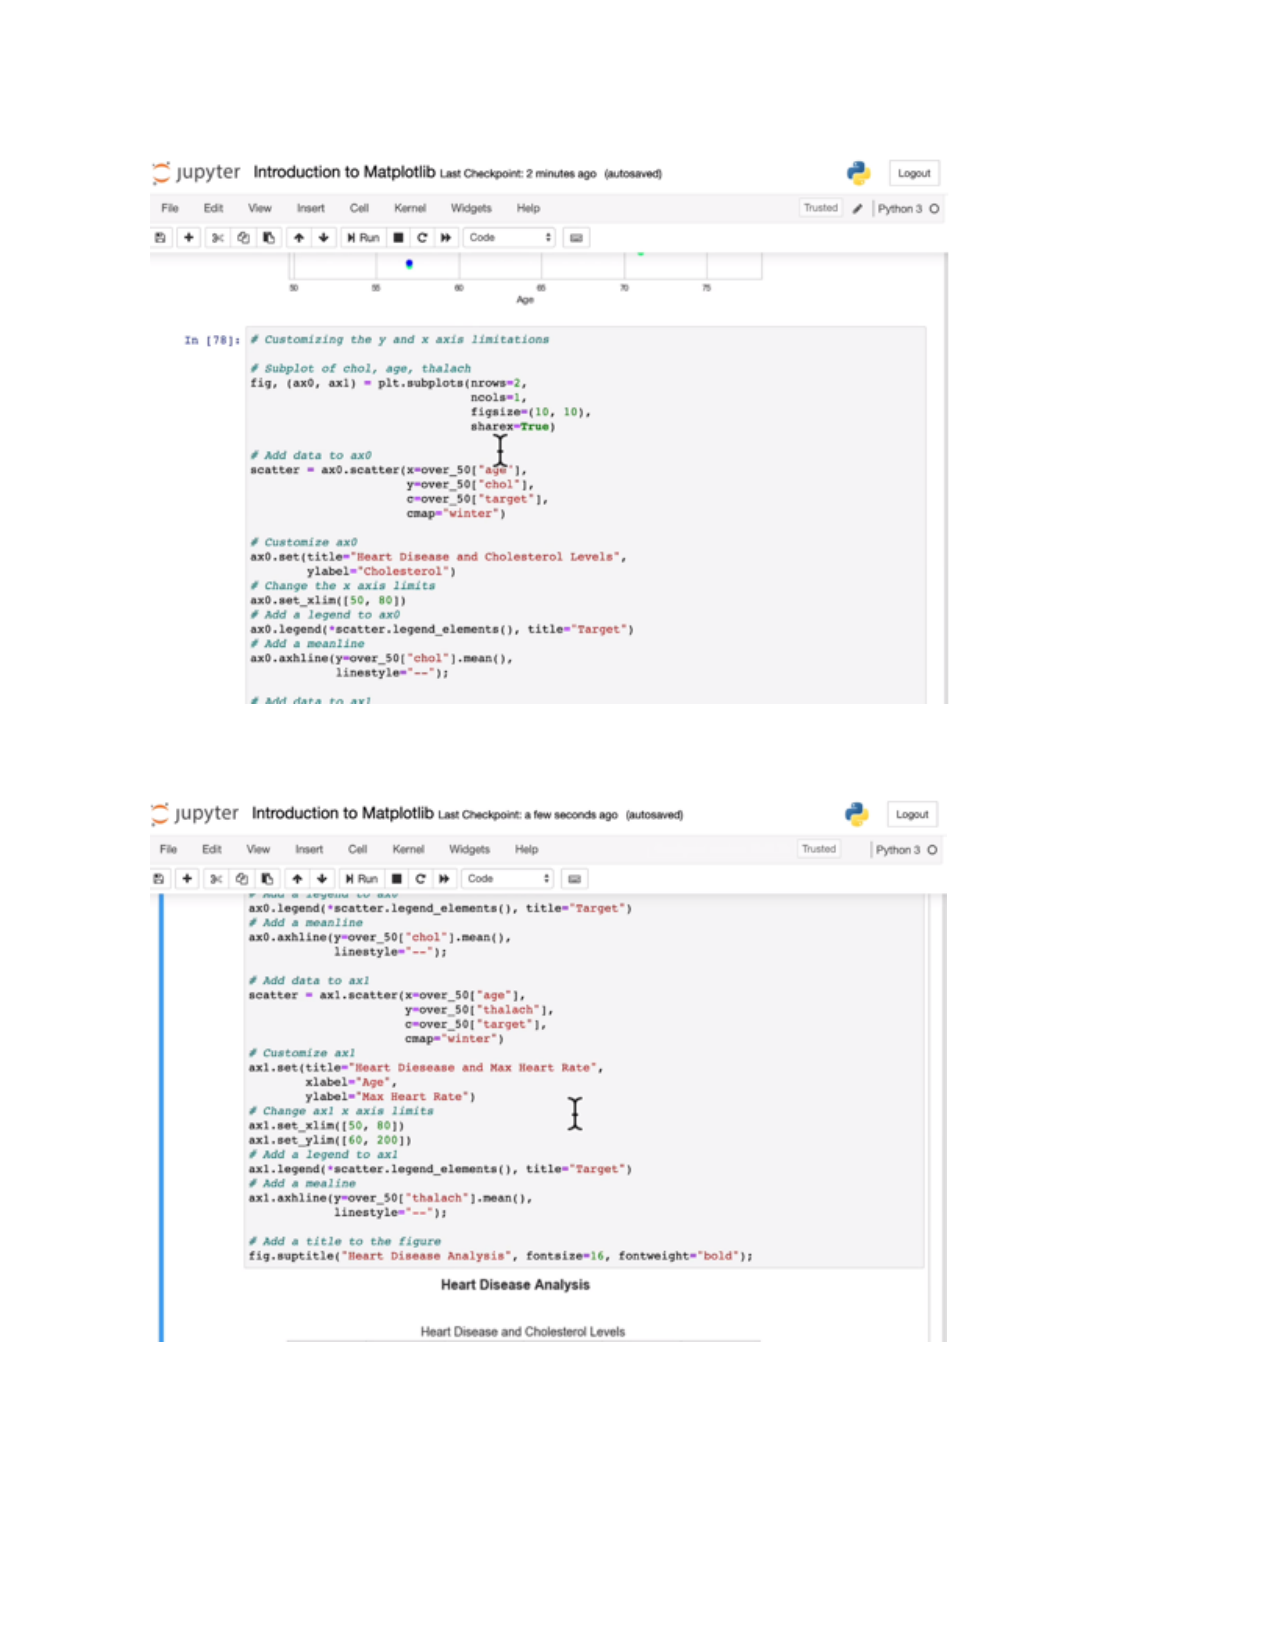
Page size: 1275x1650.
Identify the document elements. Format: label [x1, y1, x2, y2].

picture [150, 798, 947, 1342]
picture [150, 150, 949, 704]
